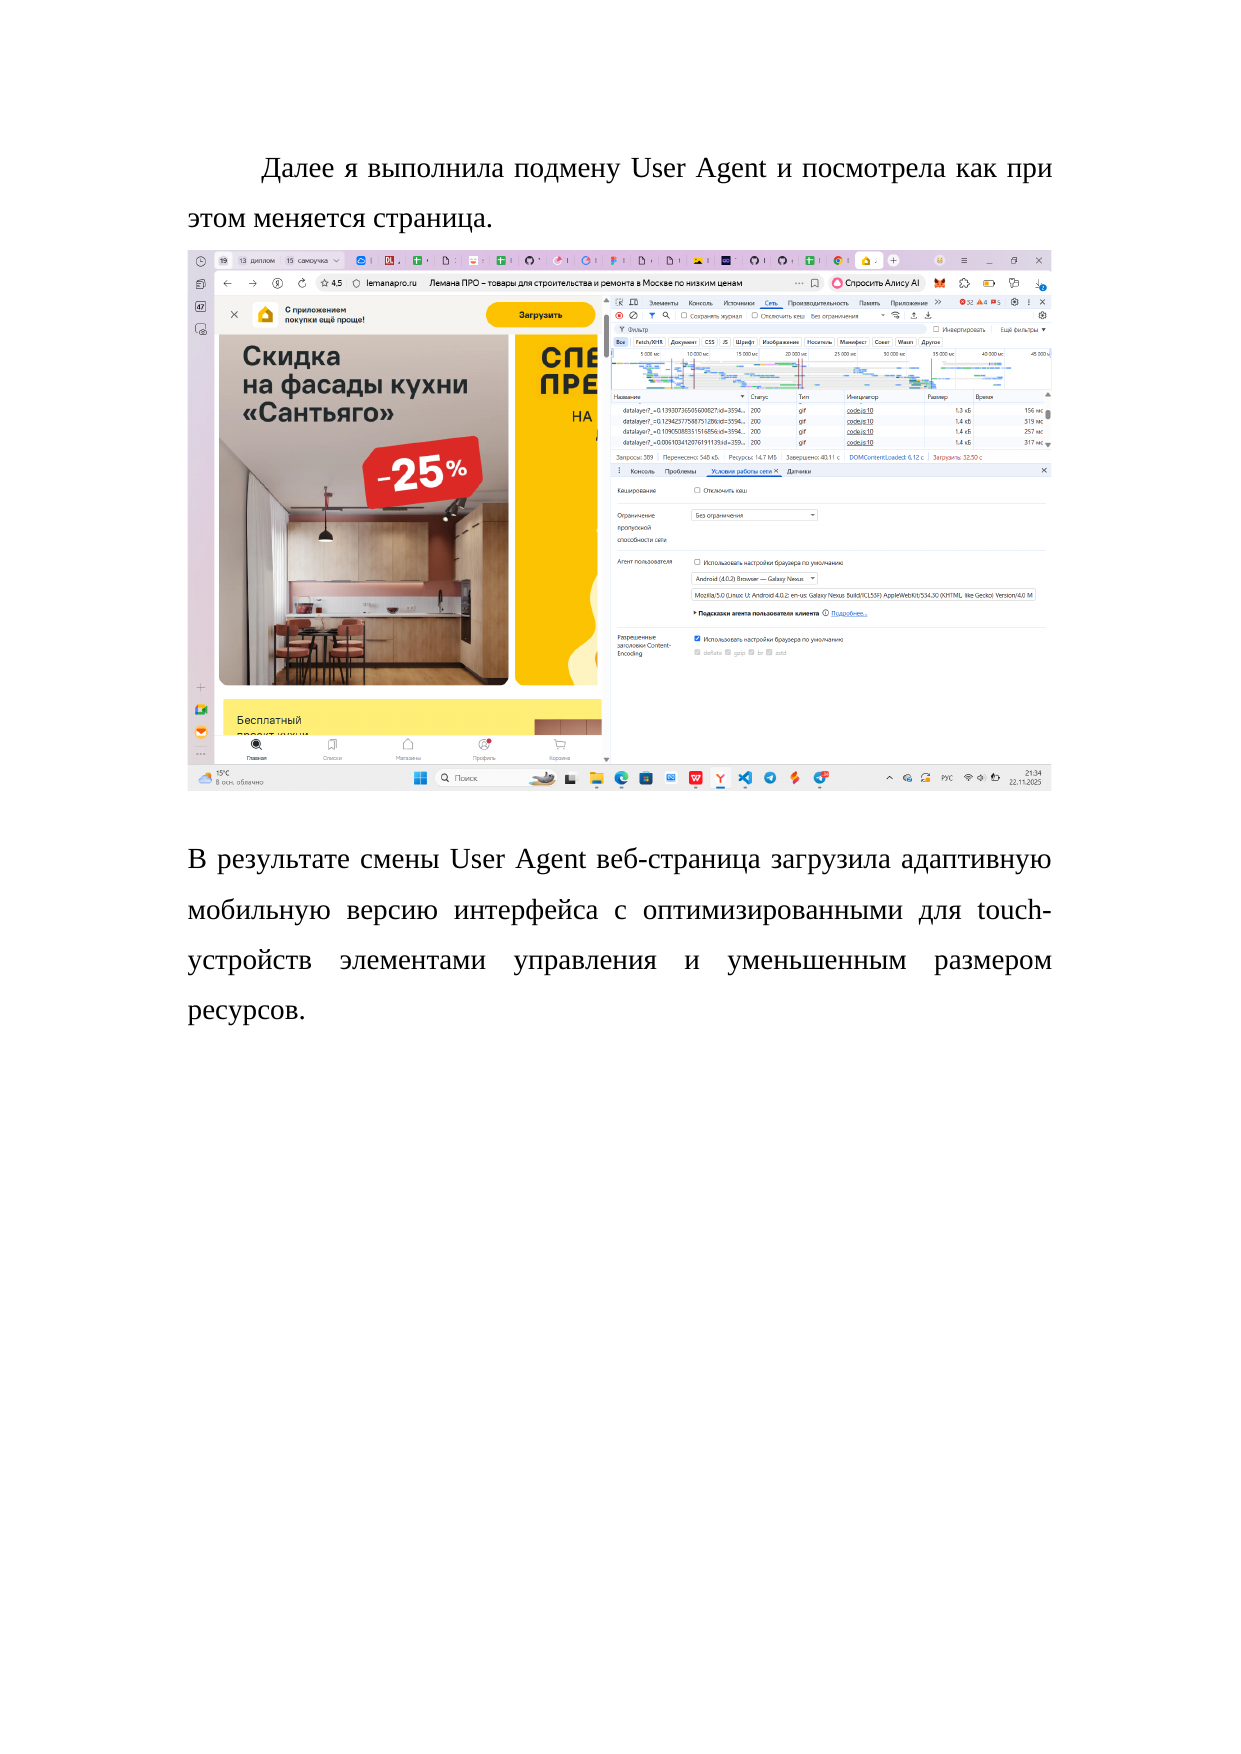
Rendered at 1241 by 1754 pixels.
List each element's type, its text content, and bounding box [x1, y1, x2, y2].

list В результате смены User Agent веб-страница загрузила адаптивную мобильную версию интерфейса с оптимизированными для touch-устройств элементами управления и уменьшенным размером ресурсов. [187, 841, 1053, 1026]
list Далее я выполнила подмену User Agent и посмотрела как при этом меняется страница. [187, 150, 1053, 234]
picture [187, 250, 1052, 791]
